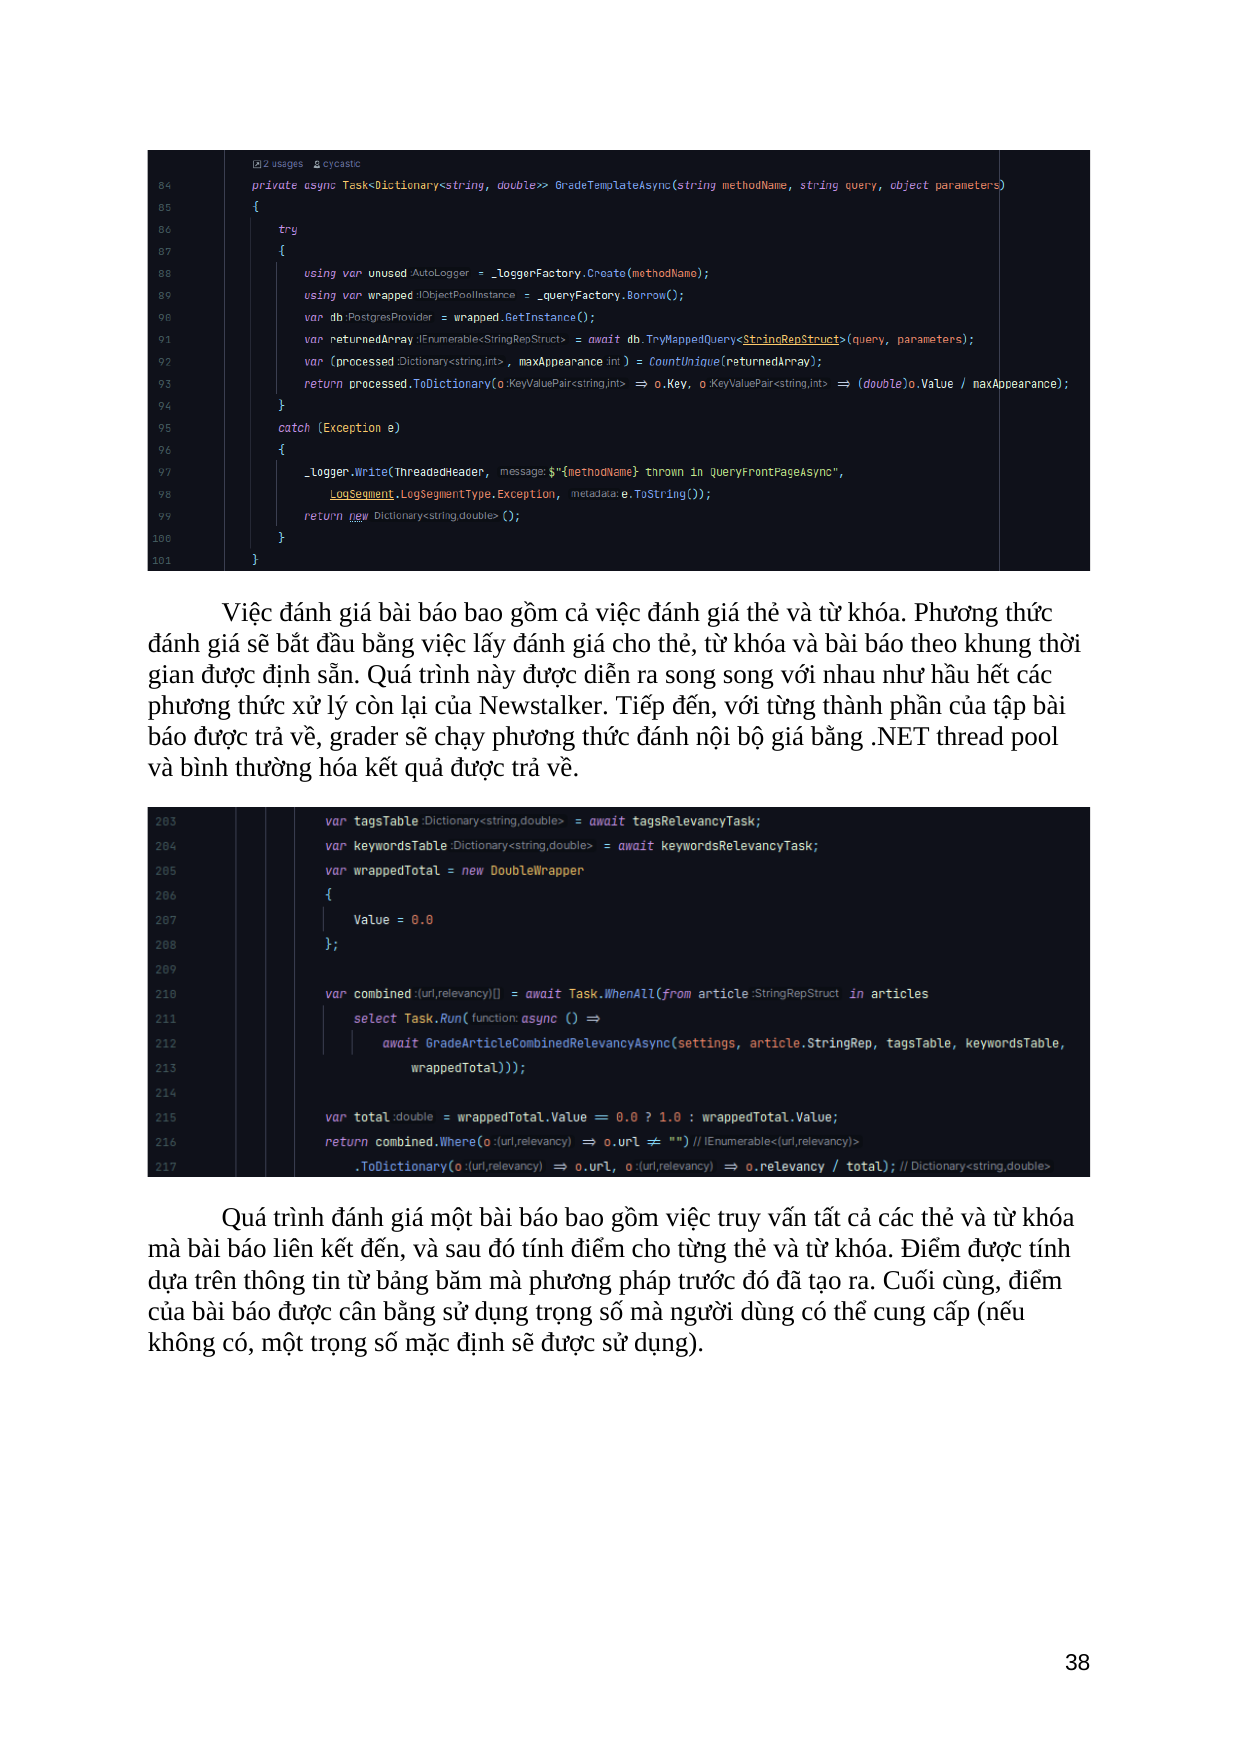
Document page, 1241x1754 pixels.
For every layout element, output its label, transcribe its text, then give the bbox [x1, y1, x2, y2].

picture [147, 150, 1091, 571]
text Quá trình đánh giá một bài báo bao gồm việc truy vấn tất cả các thẻ và từ khóa mà bài báo liên kết đến, và sau đó tính điểm cho từng thẻ và từ khóa. Điểm được tính dựa trên thông tin từ bảng băm mà phương pháp trước đó đã tạo ra. Cuối cùng, điểm của bài báo được cân bằng sử dụng trọng số mà người dùng có thể cung cấp (nếu không có, một trọng số mặc định sẽ được sử dụng). [148, 1201, 1090, 1357]
text Việc đánh giá bài báo bao gồm cả việc đánh giá thẻ và từ khóa. Phương thức đánh giá sẽ bắt đầu bằng việc lấy đánh giá cho thẻ, từ khóa và bài báo theo khung thời gian được định sẵn. Quá trình này được diễn ra song song với nhau như hầu hết các phương thức xử lý còn lại của Newstalker. Tiếp đến, với từng thành phần của tập bài báo được trả về, grader sẽ chạy phương thức đánh nội bộ giá bằng .NET thread pool và bình thường hóa kết quả được trả về. [148, 596, 1090, 783]
picture [147, 807, 1091, 1177]
